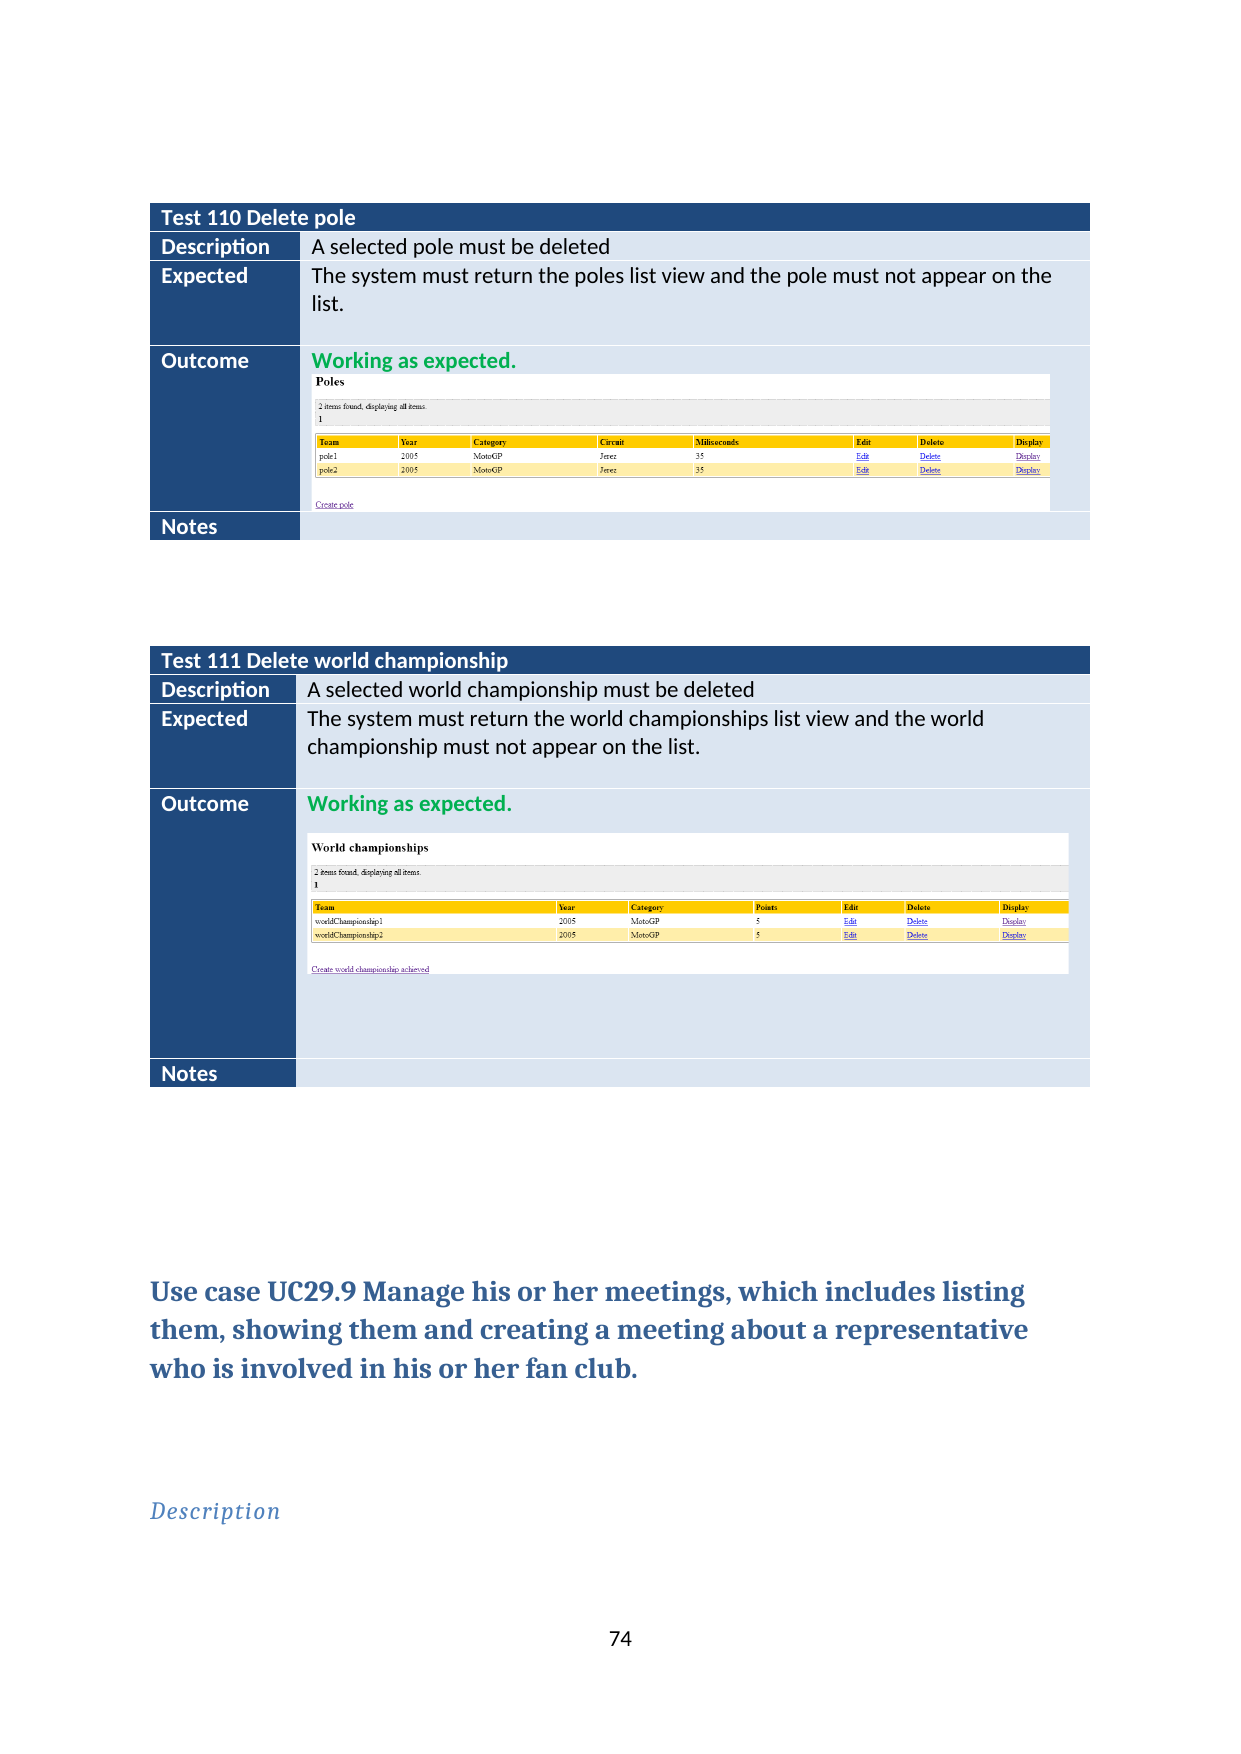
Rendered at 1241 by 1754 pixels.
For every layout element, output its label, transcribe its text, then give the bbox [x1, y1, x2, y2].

table_cell Description [150, 675, 296, 703]
picture [307, 833, 1069, 974]
table_cell Outcome [150, 789, 296, 1058]
table_cell Expected [150, 704, 296, 788]
table_cell Outcome [150, 346, 300, 511]
table_cell Working as expected. [296, 789, 1090, 1058]
table_header Test 111 Delete world championship [150, 646, 1090, 674]
subtitle Use case UC29.9 Manage his or her meetings, which includes listing them, showing them and creating a meeting about a representative who is involved in his or her fan club. [150, 1275, 1090, 1386]
table_cell A selected pole must be deleted [300, 232, 1090, 260]
table_cell Expected [150, 261, 300, 345]
picture [311, 374, 1050, 511]
table_cell Working as expected. [300, 346, 1090, 511]
subtitle Description [150, 1497, 1090, 1525]
table_cell [300, 512, 1090, 540]
table_cell The system must return the poles list view and the pole must not appear on the list. [300, 261, 1090, 345]
table_cell The system must return the world championships list view and the world championship must not appear on the list. [296, 704, 1090, 788]
table_cell Notes [150, 512, 300, 540]
table_cell Description [150, 232, 300, 260]
table_cell [296, 1059, 1090, 1087]
table_cell A selected world championship must be deleted [296, 675, 1090, 703]
table_cell Notes [150, 1059, 296, 1087]
table_header Test 110 Delete pole [150, 203, 1090, 231]
